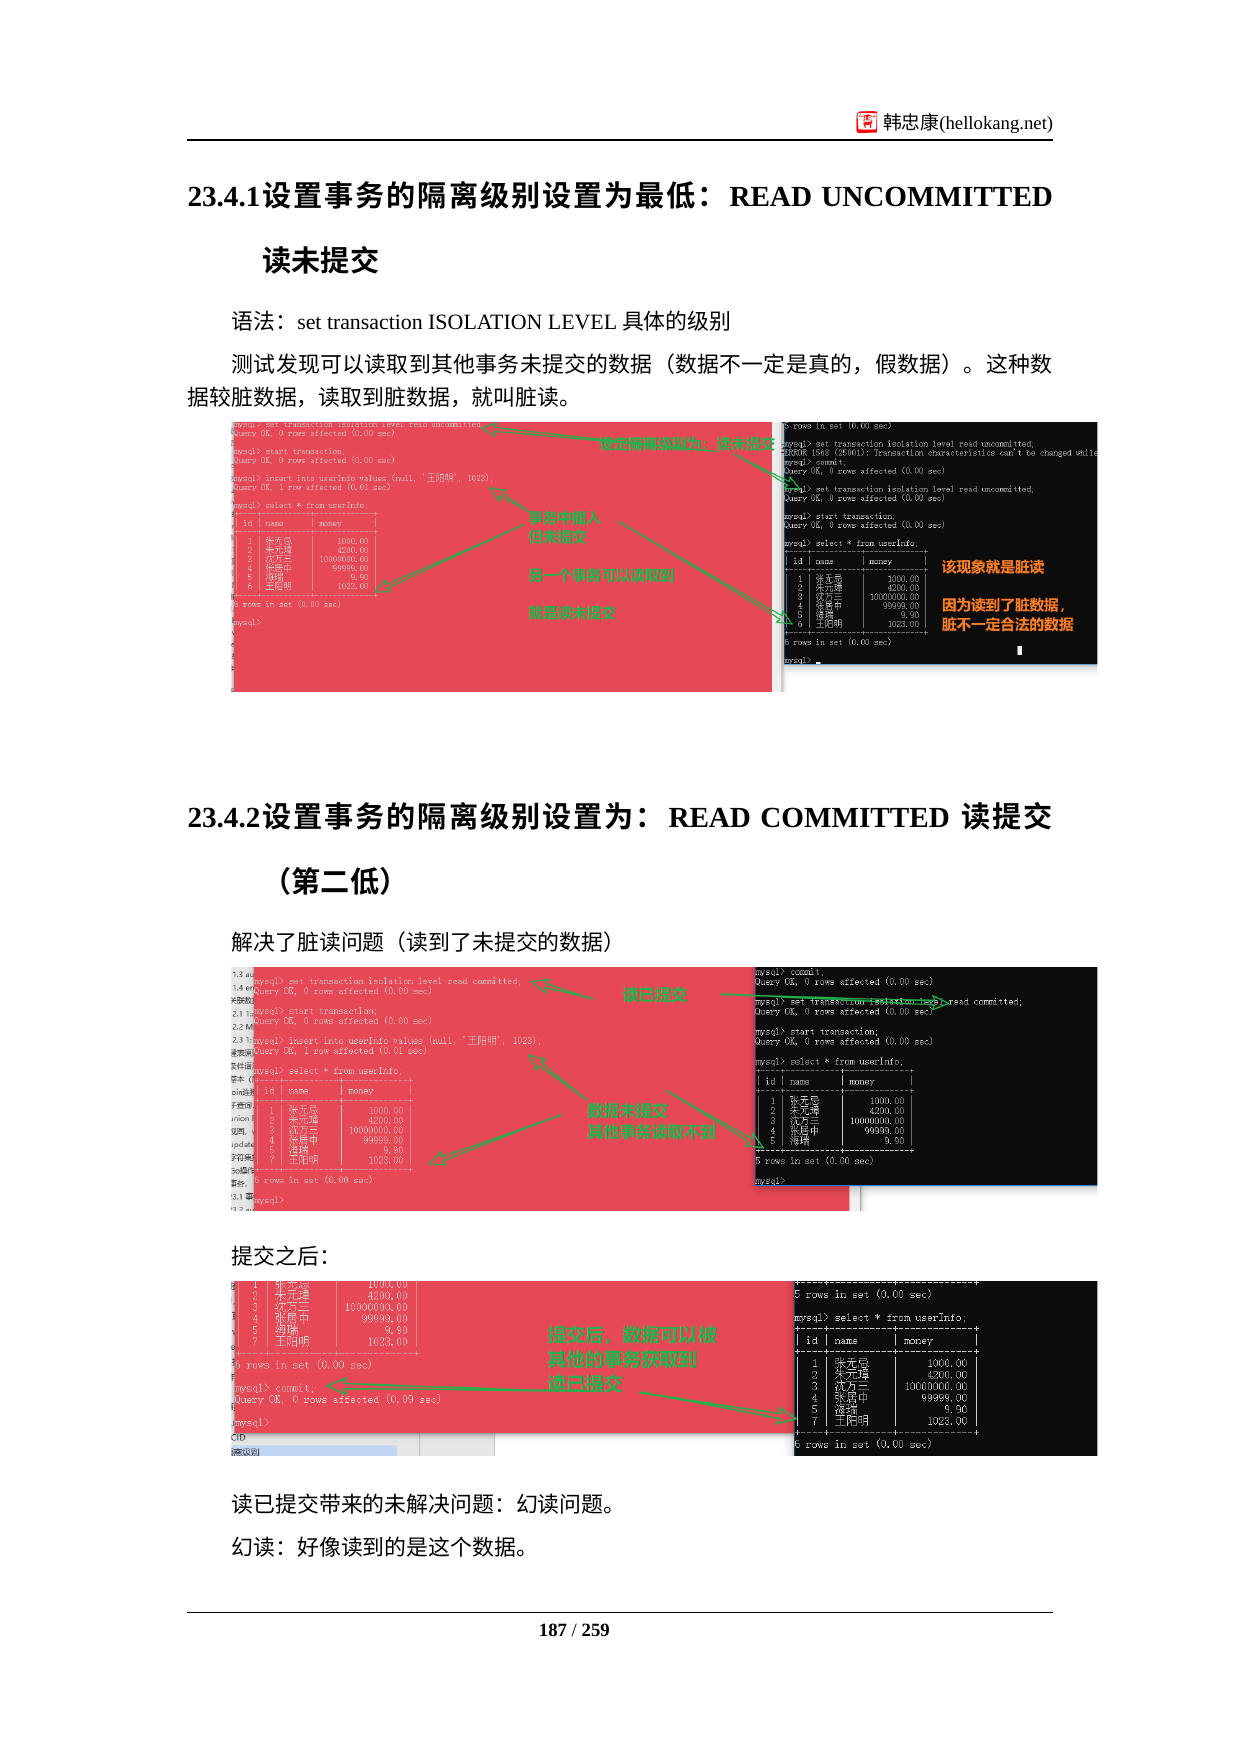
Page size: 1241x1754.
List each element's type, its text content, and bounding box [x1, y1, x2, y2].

text 语法：set transaction ISOLATION LEVEL 具体的级别 [187, 304, 1053, 336]
text 读已提交带来的未解决问题：幻读问题。 [187, 1487, 1053, 1519]
subtitle 设置事务的隔离级别设置为：READ COMMITTED 读提交（第二低） [187, 782, 1053, 912]
text 提交之后： [187, 1238, 1053, 1271]
picture [856, 111, 878, 133]
picture [231, 1281, 1098, 1456]
text 测试发现可以读取到其他事务未提交的数据（数据不一定是真的，假数据）。这种数据较脏数据，读取到脏数据，就叫脏读。 [187, 347, 1053, 412]
text 幻读：好像读到的是这个数据。 [187, 1529, 1053, 1562]
subtitle 设置事务的隔离级别设置为最低：READ UNCOMMITTED 读未提交 [187, 161, 1053, 291]
picture [231, 422, 1098, 692]
text 解决了脏读问题（读到了未提交的数据） [187, 925, 1053, 957]
picture [231, 967, 1098, 1211]
